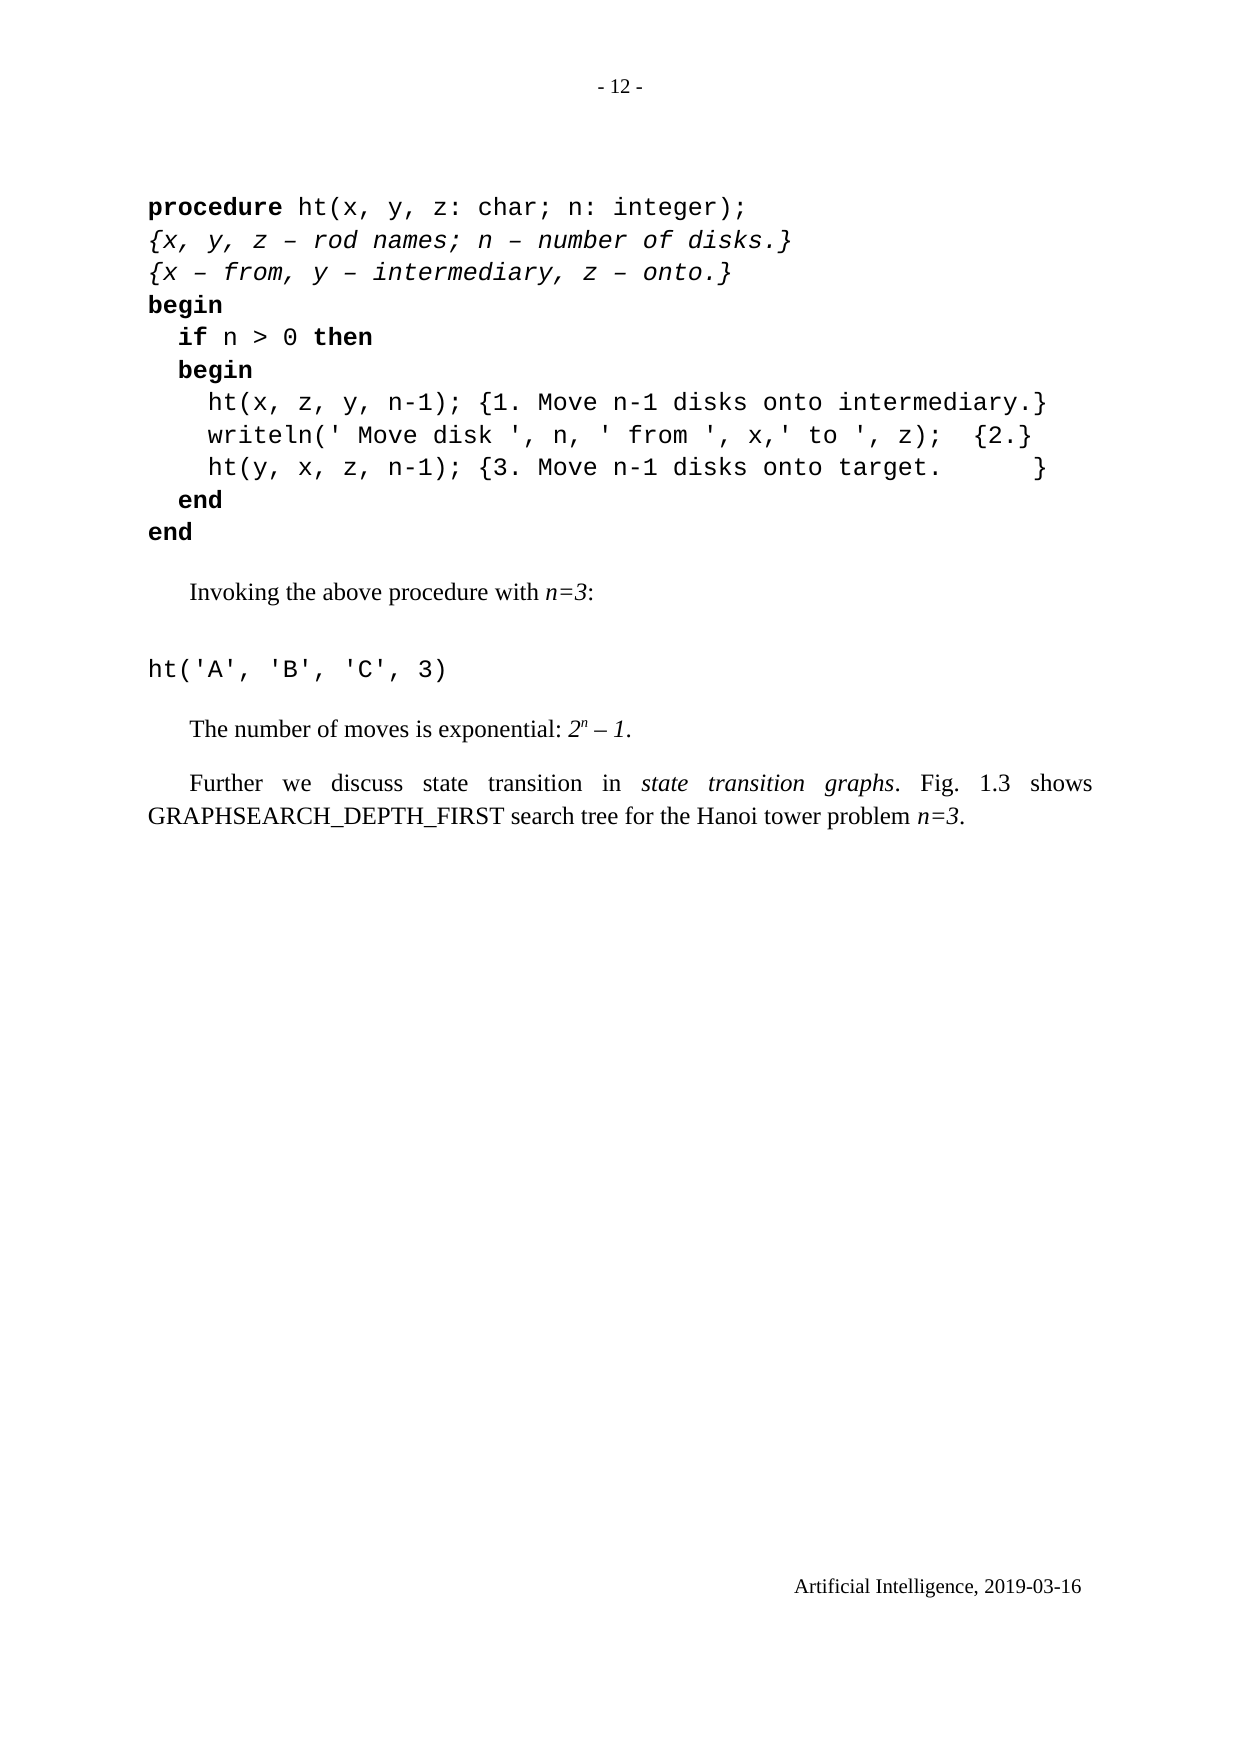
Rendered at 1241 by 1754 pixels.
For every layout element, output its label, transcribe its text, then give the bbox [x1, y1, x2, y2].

text Invoking the above procedure with n=3: [148, 577, 1092, 606]
text procedure ht(x, y, z: char; n: integer); {x, y, z – rod names; n – number of disks.} {x – from, y – intermediary, z – onto.} begin if n > 0 then begin ht(x, z, y, n-1); {1. Move n-1 disks onto intermediary.} writeln(' Move disk ', n, ' from ', x,' to ', z); {2.} ht(y, x, z, n-1); {3. Move n-1 disks onto target. } end end [148, 195, 1092, 548]
text Further we discuss state transition in state transition graphs. Fig. 1.3 shows GRAPHSEARCH_DEPTH_FIRST search tree for the Hanoi tower problem n=3. [148, 768, 1092, 829]
text The number of moves is exponential: 2n – 1. [148, 714, 1092, 743]
text ht('A', 'B', 'C', 3) [148, 656, 1092, 685]
